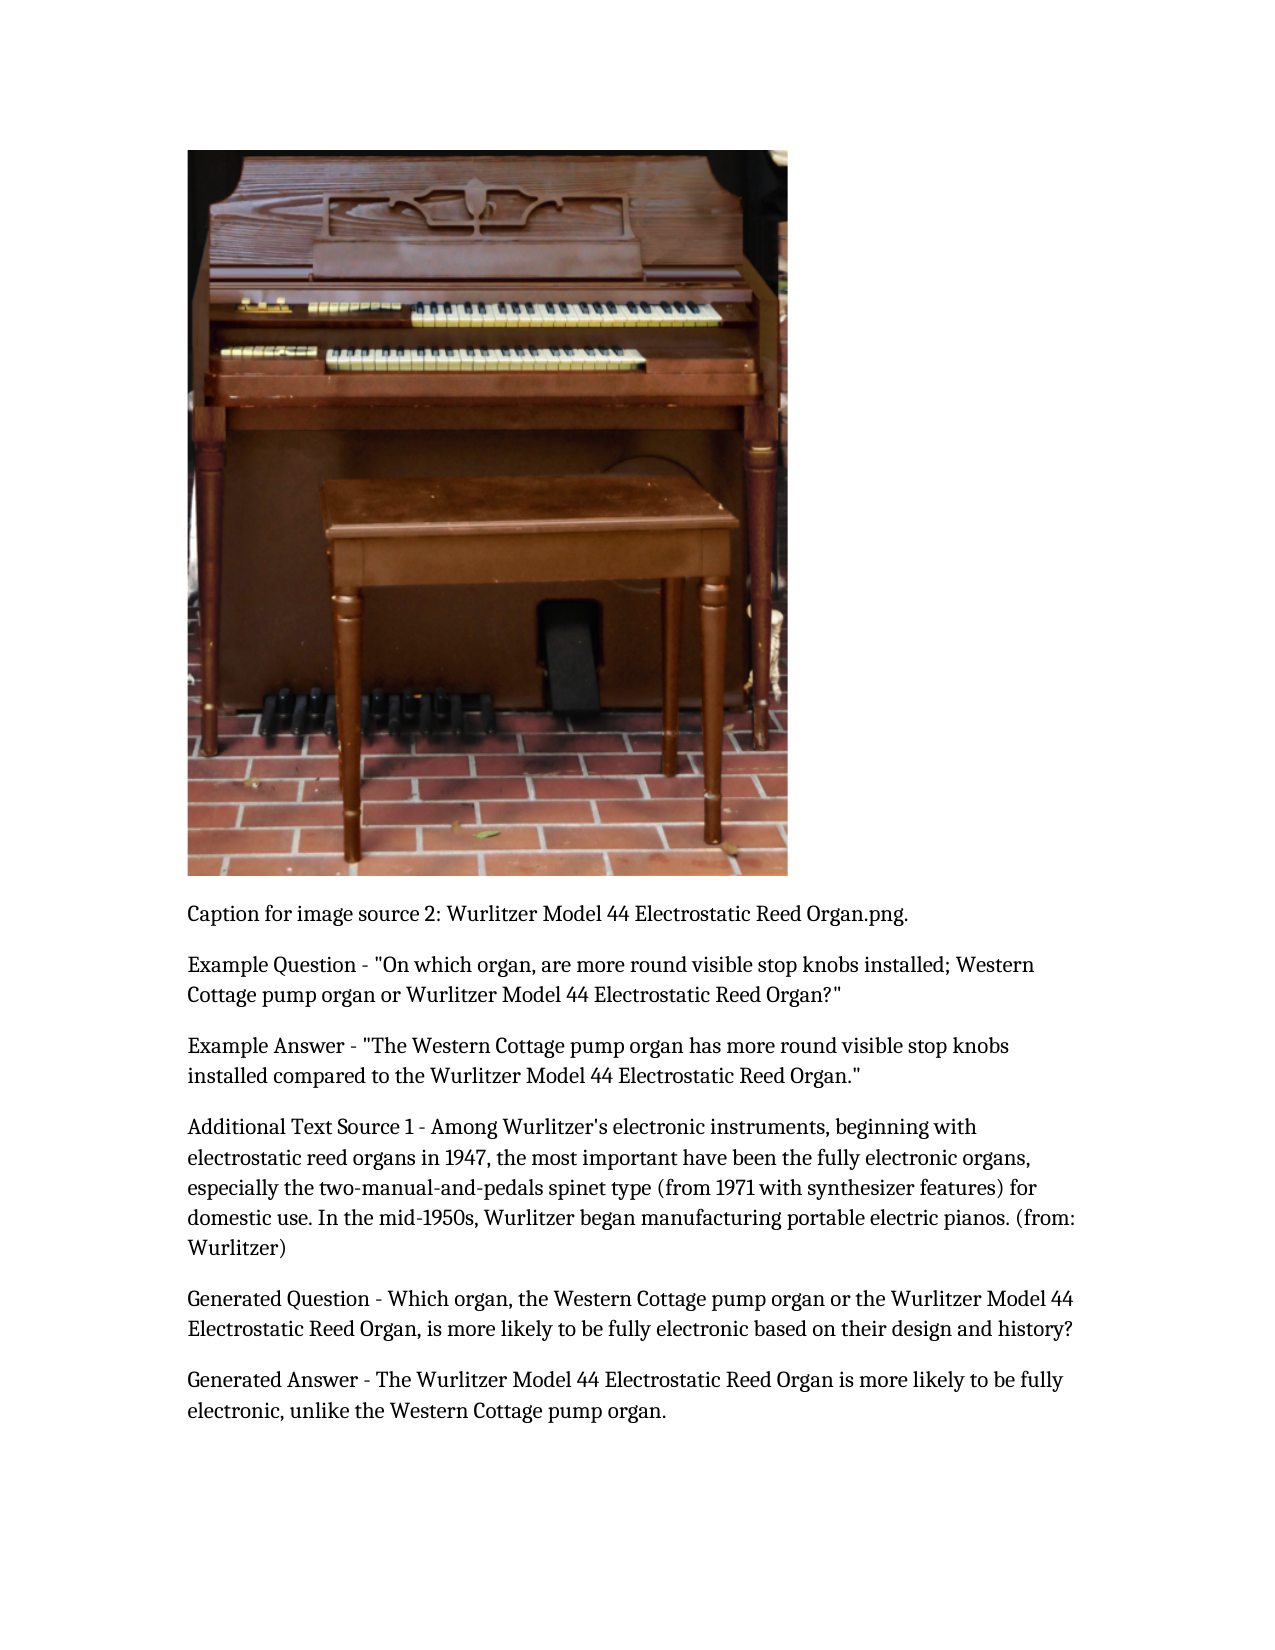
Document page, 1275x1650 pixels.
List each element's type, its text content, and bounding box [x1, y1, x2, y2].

text Generated Question - Which organ, the Western Cottage pump organ or the Wurlitzer Model 44 Electrostatic Reed Organ, is more likely to be fully electronic based on their design and history? [187, 1286, 1087, 1342]
text Generated Answer - The Wurlitzer Model 44 Electrostatic Reed Organ is more likely to be fully electronic, unlike the Western Cottage pump organ. [187, 1367, 1087, 1424]
text Caption for image source 2: Wurlitzer Model 44 Electrostatic Reed Organ.png. [187, 901, 1087, 927]
picture [187, 150, 788, 876]
text Example Question - "On which organ, are more round visible stop knobs installed; Western Cottage pump organ or Wurlitzer Model 44 Electrostatic Reed Organ?" [187, 952, 1087, 1008]
text Additional Text Source 1 - Among Wurlitzer's electronic instruments, beginning with electrostatic reed organs in 1947, the most important have been the fully electronic organs, especially the two-manual-and-pedals spinet type (from 1971 with synthesizer features) for domestic use. In the mid-1950s, Wurlitzer began manufacturing portable electric pianos. (from: Wurlitzer) [187, 1114, 1087, 1261]
text Example Answer - "The Western Cottage pump organ has more round visible stop knobs installed compared to the Wurlitzer Model 44 Electrostatic Reed Organ." [187, 1033, 1087, 1089]
